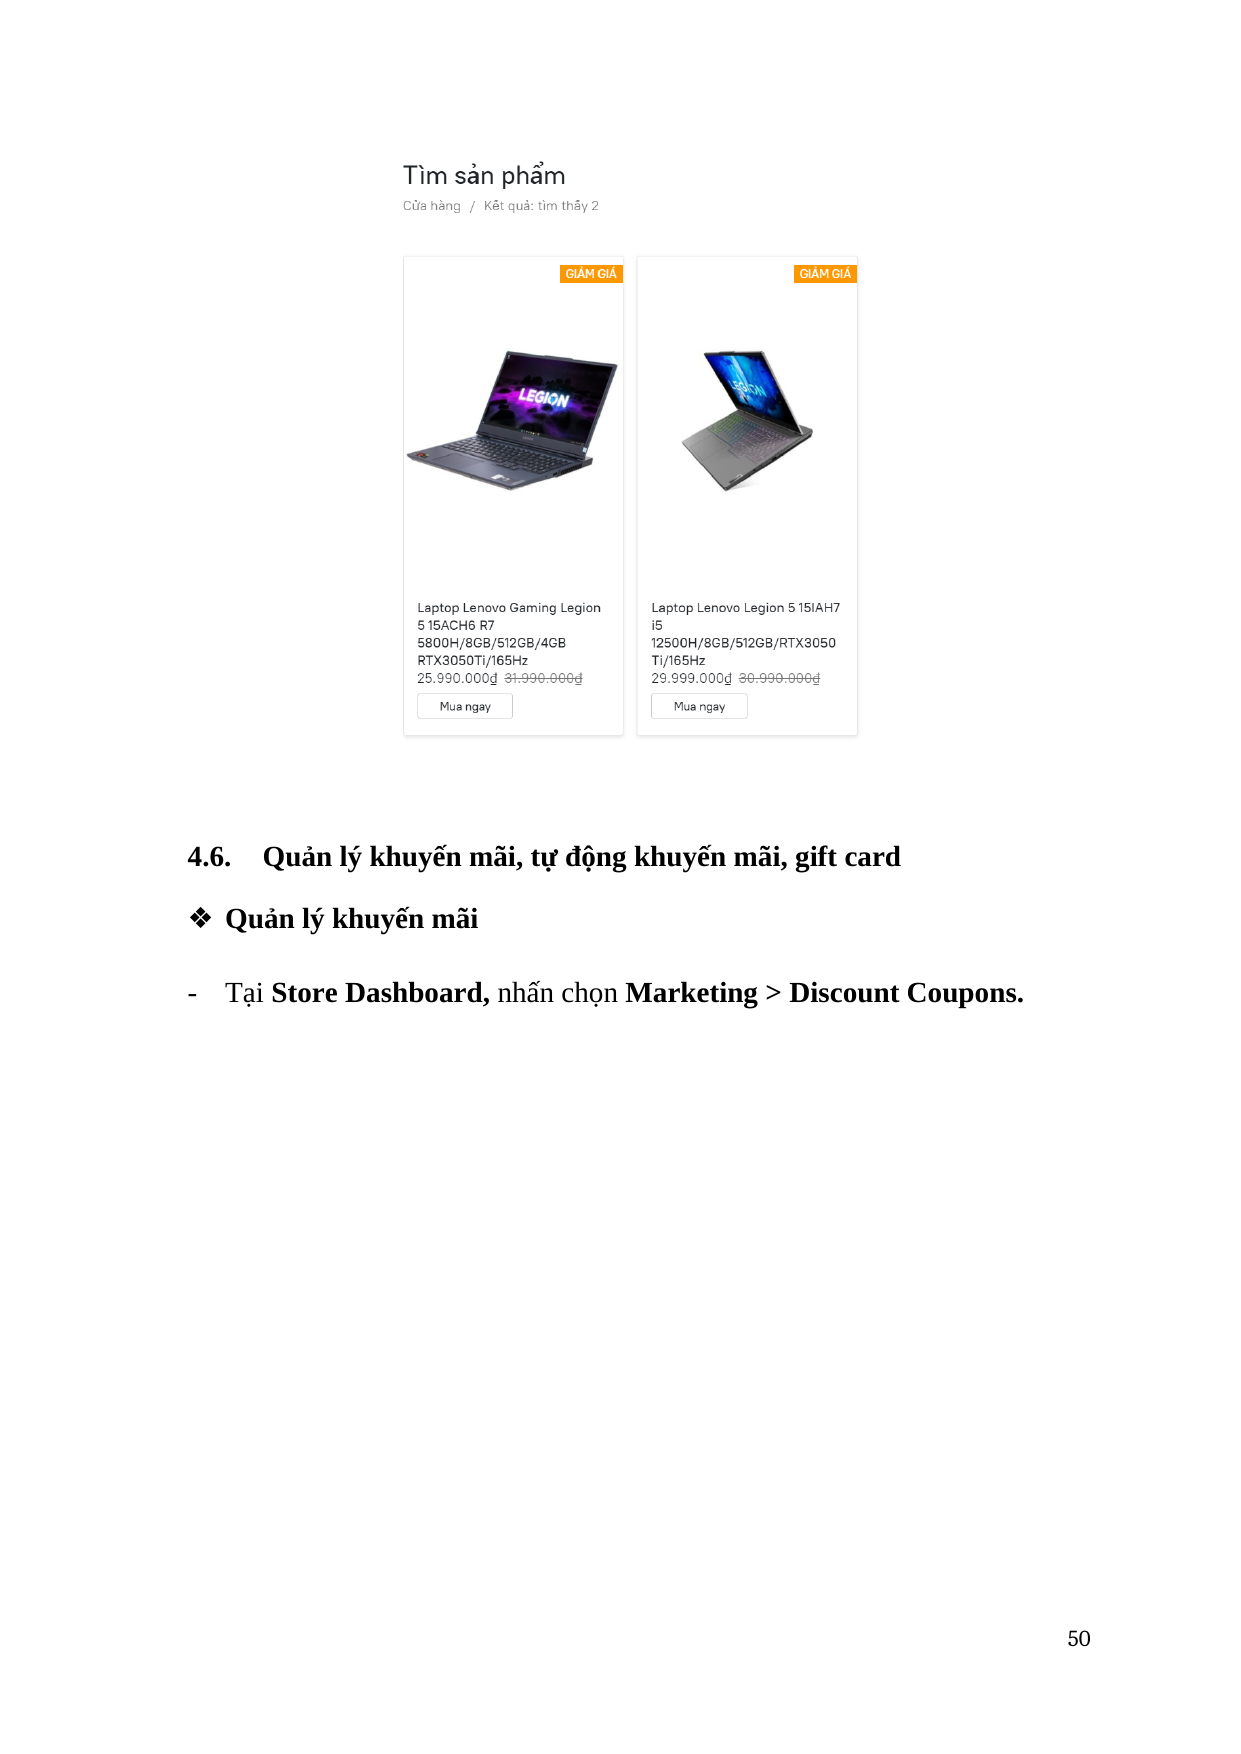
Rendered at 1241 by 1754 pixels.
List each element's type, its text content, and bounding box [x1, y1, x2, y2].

subtitle Quản lý khuyến mãi, tự động khuyến mãi, gift card [187, 839, 1090, 872]
list Tại Store Dashboard, nhấn chọn Marketing > Discount Coupons. [187, 975, 1090, 1009]
list Quản lý khuyến mãi [187, 886, 1090, 945]
picture [375, 150, 965, 742]
